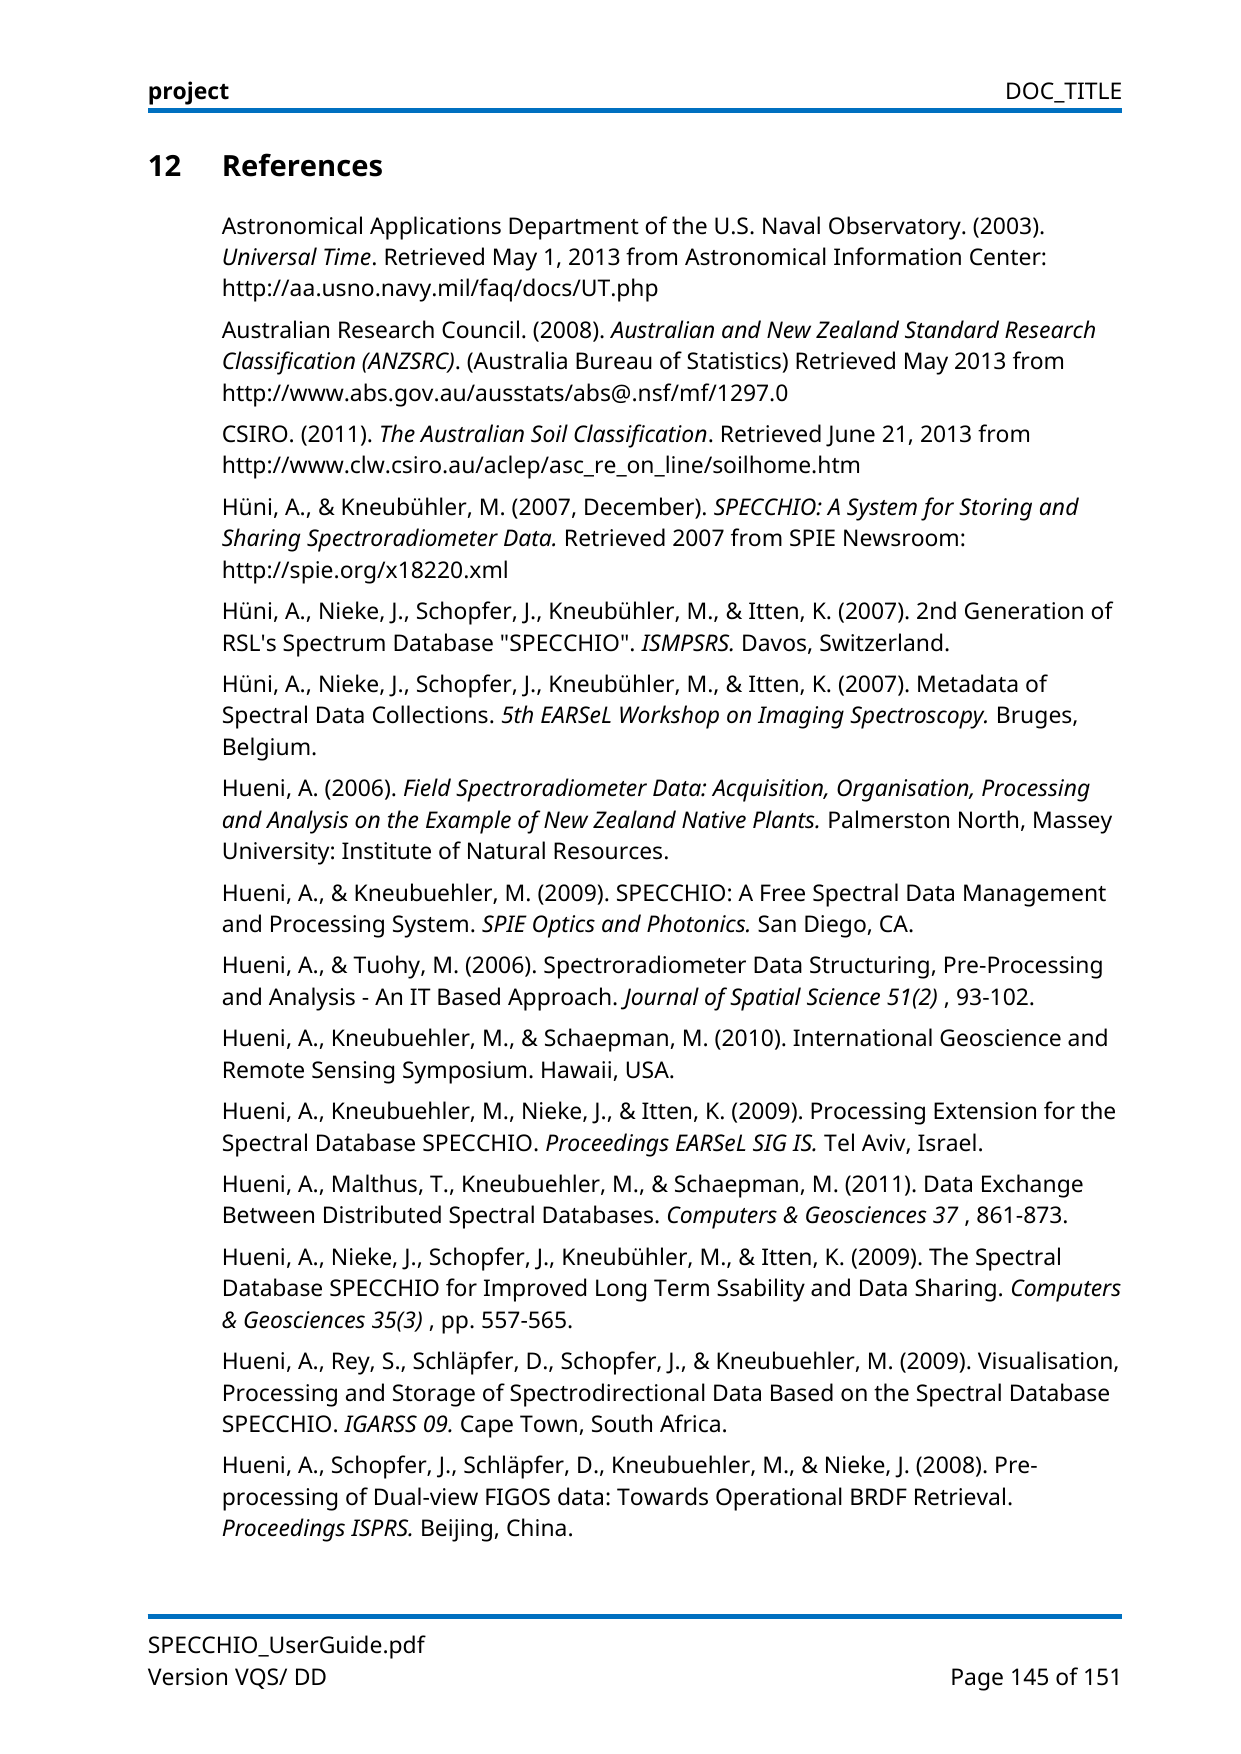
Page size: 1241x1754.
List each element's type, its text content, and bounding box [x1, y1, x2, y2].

text Hueni, A., & Kneubuehler, M. (2009). SPECCHIO: A Free Spectral Data Management and Processing System. SPIE Optics and Photonics. San Diego, CA. [222, 877, 1122, 939]
text Australian Research Council. (2008). Australian and New Zealand Standard Research Classification (ANZSRC). (Australia Bureau of Statistics) Retrieved May 2013 from http://www.abs.gov.au/ausstats/abs@.nsf/mf/1297.0 [222, 314, 1122, 408]
text Hüni, A., Nieke, J., Schopfer, J., Kneubühler, M., & Itten, K. (2007). 2nd Generation of RSL's Spectrum Database "SPECCHIO". ISMPSRS. Davos, Switzerland. [222, 595, 1122, 658]
text Hueni, A., & Tuohy, M. (2006). Spectroradiometer Data Structuring, Pre-Processing and Analysis - An IT Based Approach. Journal of Spatial Science 51(2) , 93-102. [222, 949, 1122, 1012]
subtitle References [148, 145, 1122, 185]
text Hueni, A. (2006). Field Spectroradiometer Data: Acquisition, Organisation, Processing and Analysis on the Example of New Zealand Native Plants. Palmerston North, Massey University: Institute of Natural Resources. [222, 772, 1122, 866]
text Hüni, A., & Kneubühler, M. (2007, December). SPECCHIO: A System for Storing and Sharing Spectroradiometer Data. Retrieved 2007 from SPIE Newsroom: http://spie.org/x18220.xml [222, 491, 1122, 585]
text Hüni, A., Nieke, J., Schopfer, J., Kneubühler, M., & Itten, K. (2007). Metadata of Spectral Data Collections. 5th EARSeL Workshop on Imaging Spectroscopy. Bruges, Belgium. [222, 668, 1122, 762]
text Hueni, A., Schopfer, J., Schläpfer, D., Kneubuehler, M., & Nieke, J. (2008). Pre-processing of Dual-view FIGOS data: Towards Operational BRDF Retrieval. Proceedings ISPRS. Beijing, China. [222, 1449, 1122, 1543]
text Hueni, A., Kneubuehler, M., & Schaepman, M. (2010). International Geoscience and Remote Sensing Symposium. Hawaii, USA. [222, 1022, 1122, 1085]
text CSIRO. (2011). The Australian Soil Classification. Retrieved June 21, 2013 from http://www.clw.csiro.au/aclep/asc_re_on_line/soilhome.htm [222, 418, 1122, 481]
text Hueni, A., Malthus, T., Kneubuehler, M., & Schaepman, M. (2011). Data Exchange Between Distributed Spectral Databases. Computers & Geosciences 37 , 861-873. [222, 1168, 1122, 1231]
text Hueni, A., Nieke, J., Schopfer, J., Kneubühler, M., & Itten, K. (2009). The Spectral Database SPECCHIO for Improved Long Term Ssability and Data Sharing. Computers & Geosciences 35(3) , pp. 557-565. [222, 1241, 1122, 1335]
text Hueni, A., Rey, S., Schläpfer, D., Schopfer, J., & Kneubuehler, M. (2009). Visualisation, Processing and Storage of Spectrodirectional Data Based on the Spectral Database SPECCHIO. IGARSS 09. Cape Town, South Africa. [222, 1345, 1122, 1439]
text Hueni, A., Kneubuehler, M., Nieke, J., & Itten, K. (2009). Processing Extension for the Spectral Database SPECCHIO. Proceedings EARSeL SIG IS. Tel Aviv, Israel. [222, 1095, 1122, 1158]
text Astronomical Applications Department of the U.S. Naval Observatory. (2003). Universal Time. Retrieved May 1, 2013 from Astronomical Information Center: http://aa.usno.navy.mil/faq/docs/UT.php [222, 210, 1122, 304]
